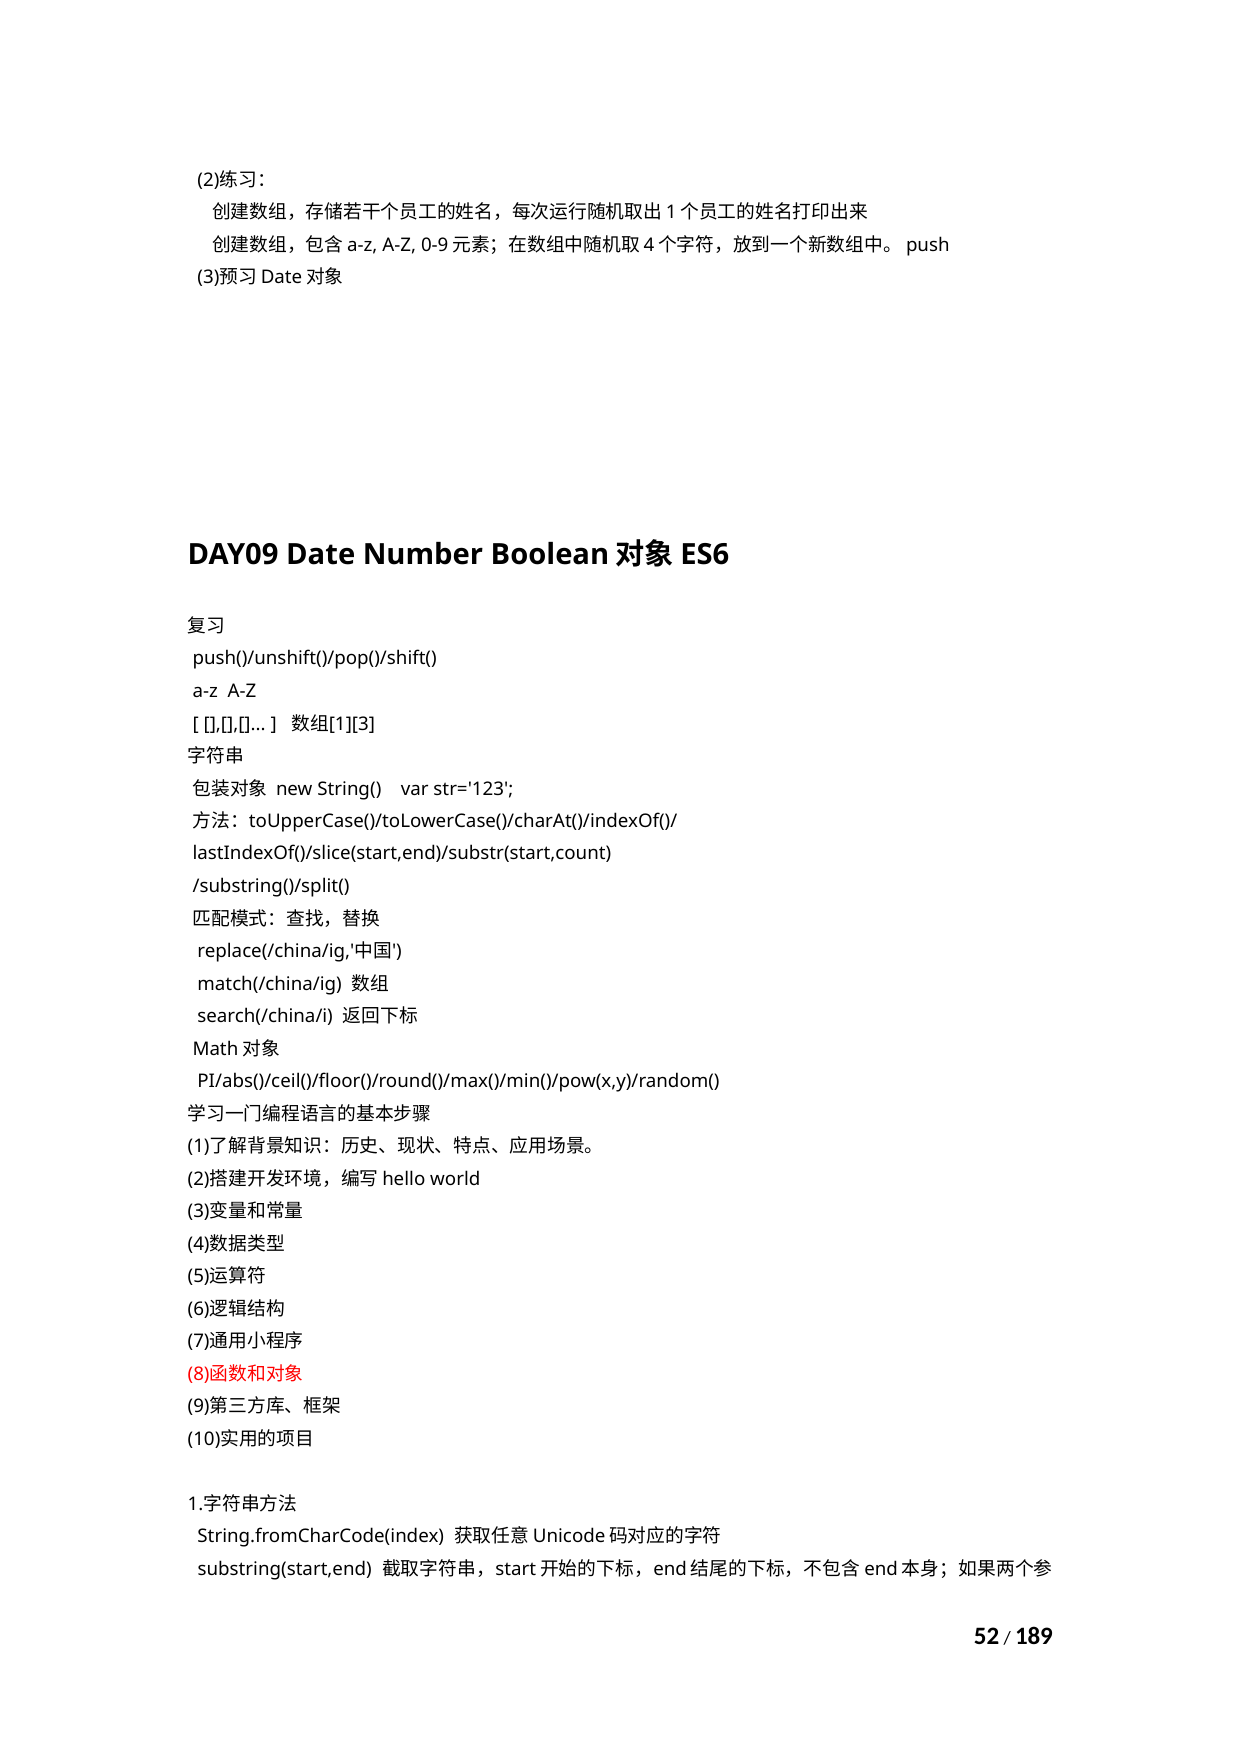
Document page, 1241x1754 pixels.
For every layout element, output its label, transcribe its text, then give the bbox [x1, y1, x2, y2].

text 包装对象 new String() var str='123'; [187, 771, 1053, 803]
text a-z A-Z [187, 673, 1053, 706]
text replace(/china/ig,'中国') [187, 933, 1053, 966]
text (3)预习Date对象 [187, 259, 1053, 292]
text /substring()/split() [187, 868, 1053, 901]
text 学习一门编程语言的基本步骤 [187, 1096, 1053, 1128]
text 复习 [187, 608, 1053, 641]
text lastIndexOf()/slice(start,end)/substr(start,count) [187, 836, 1053, 868]
text (2)练习： [187, 162, 1053, 194]
text (1)了解背景知识：历史、现状、特点、应用场景。 [187, 1128, 1053, 1161]
text (3)变量和常量 [187, 1193, 1053, 1226]
text Math对象 [187, 1031, 1053, 1063]
text 方法：toUpperCase()/toLowerCase()/charAt()/indexOf()/ [187, 803, 1053, 836]
text push()/unshift()/pop()/shift() [187, 641, 1053, 673]
text (2)搭建开发环境，编写hello world [187, 1161, 1053, 1193]
text 1.字符串方法 [187, 1486, 1053, 1518]
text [187, 1551, 1053, 1583]
text search(/china/i) 返回下标 [187, 998, 1053, 1031]
text (6)逻辑结构 [187, 1291, 1053, 1323]
text PI/abs()/ceil()/floor()/round()/max()/min()/pow(x,y)/random() [187, 1063, 1053, 1096]
text match(/china/ig) 数组 [187, 966, 1053, 998]
text (4)数据类型 [187, 1226, 1053, 1258]
text 创建数组，包含a-z, A-Z, 0-9元素；在数组中随机取4个字符，放到一个新数组中。 push [187, 227, 1053, 259]
text (9)第三方库、框架 [187, 1388, 1053, 1421]
text String.fromCharCode(index) 获取任意Unicode码对应的字符 [187, 1518, 1053, 1551]
text [ [],[],[]... ] 数组[1][3] [187, 706, 1053, 738]
text 字符串 [187, 738, 1053, 771]
text (7)通用小程序 [187, 1323, 1053, 1356]
subtitle DAY09 Date Number Boolean对象 ES6 [187, 519, 1053, 584]
text (10)实用的项目 [187, 1421, 1053, 1453]
text (5)运算符 [187, 1258, 1053, 1291]
text (8)函数和对象 [187, 1356, 1053, 1388]
text 创建数组，存储若干个员工的姓名，每次运行随机取出1个员工的姓名打印出来 [187, 194, 1053, 227]
text 匹配模式：查找，替换 [187, 901, 1053, 933]
